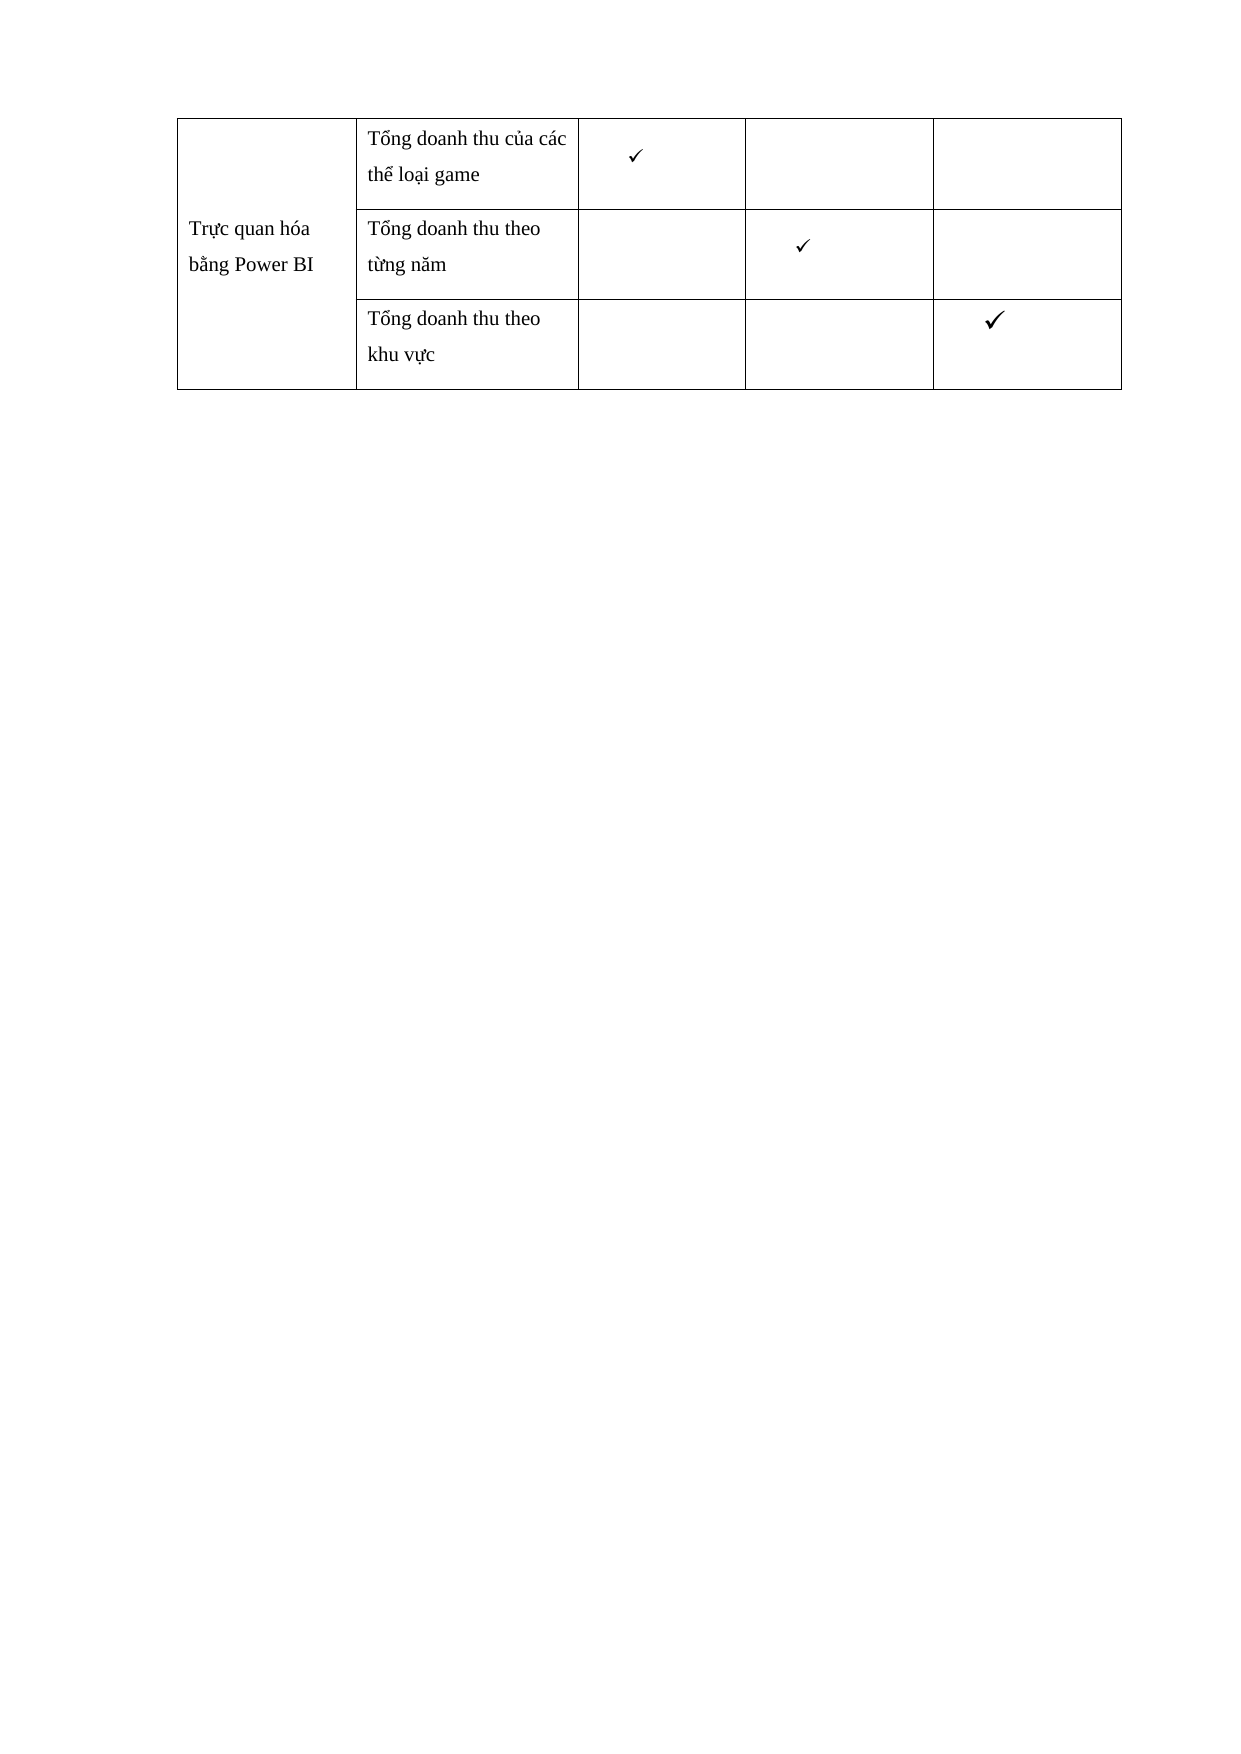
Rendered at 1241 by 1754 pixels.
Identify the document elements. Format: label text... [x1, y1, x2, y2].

table_cell [579, 300, 745, 389]
table_cell [579, 119, 745, 208]
table_cell [934, 119, 1121, 208]
table_cell [746, 210, 933, 299]
table_cell Tổng doanh thu theo khu vực [357, 300, 578, 389]
table_cell [746, 300, 933, 389]
table_cell Tổng doanh thu của các thể loại game [357, 119, 578, 208]
table_cell [579, 210, 745, 299]
table_cell [746, 119, 933, 208]
table_cell Trực quan hóa bằng Power BI [178, 119, 356, 389]
table_cell [934, 300, 1121, 389]
table_cell Tổng doanh thu theo từng năm [357, 210, 578, 299]
table_cell [934, 210, 1121, 299]
